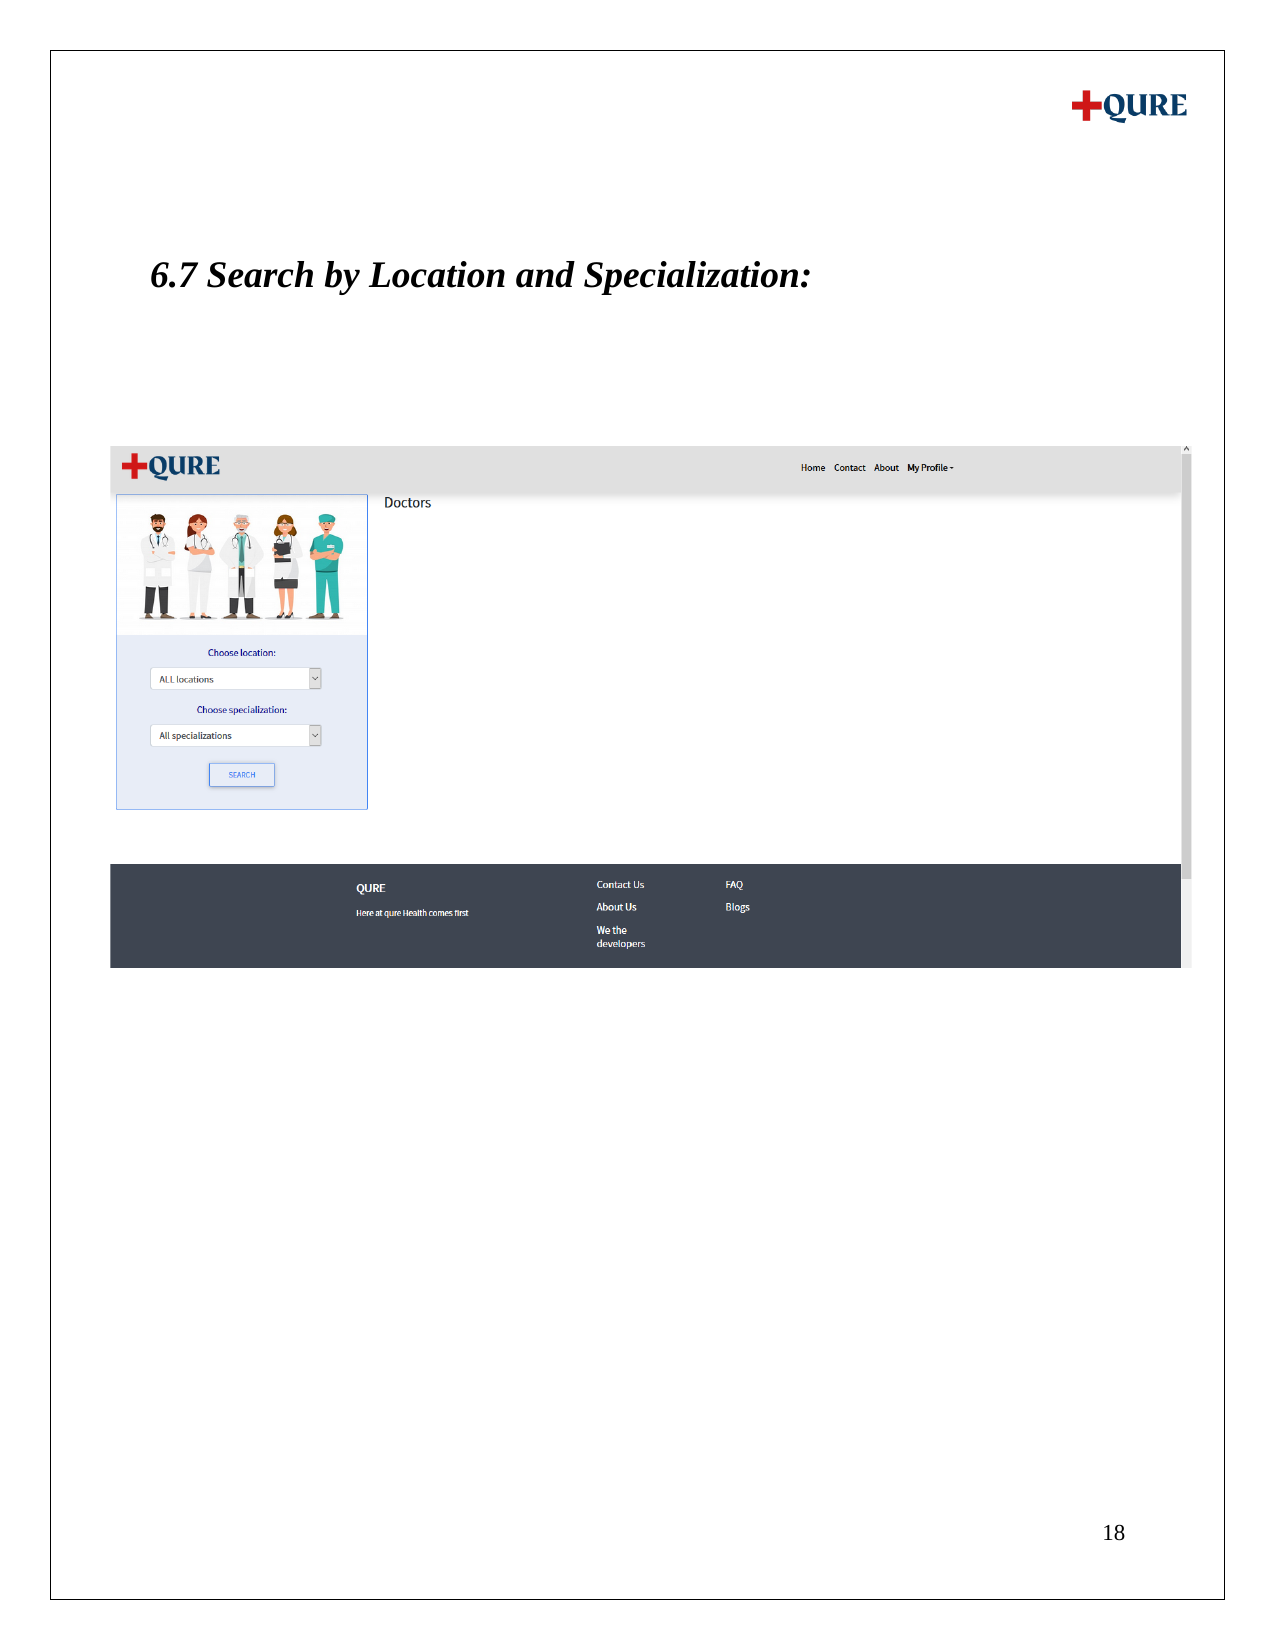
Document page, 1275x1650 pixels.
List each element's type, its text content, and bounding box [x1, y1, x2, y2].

picture [110, 446, 1192, 968]
list Search by Location and Specialization: [150, 254, 1192, 296]
picture [1065, 85, 1192, 128]
